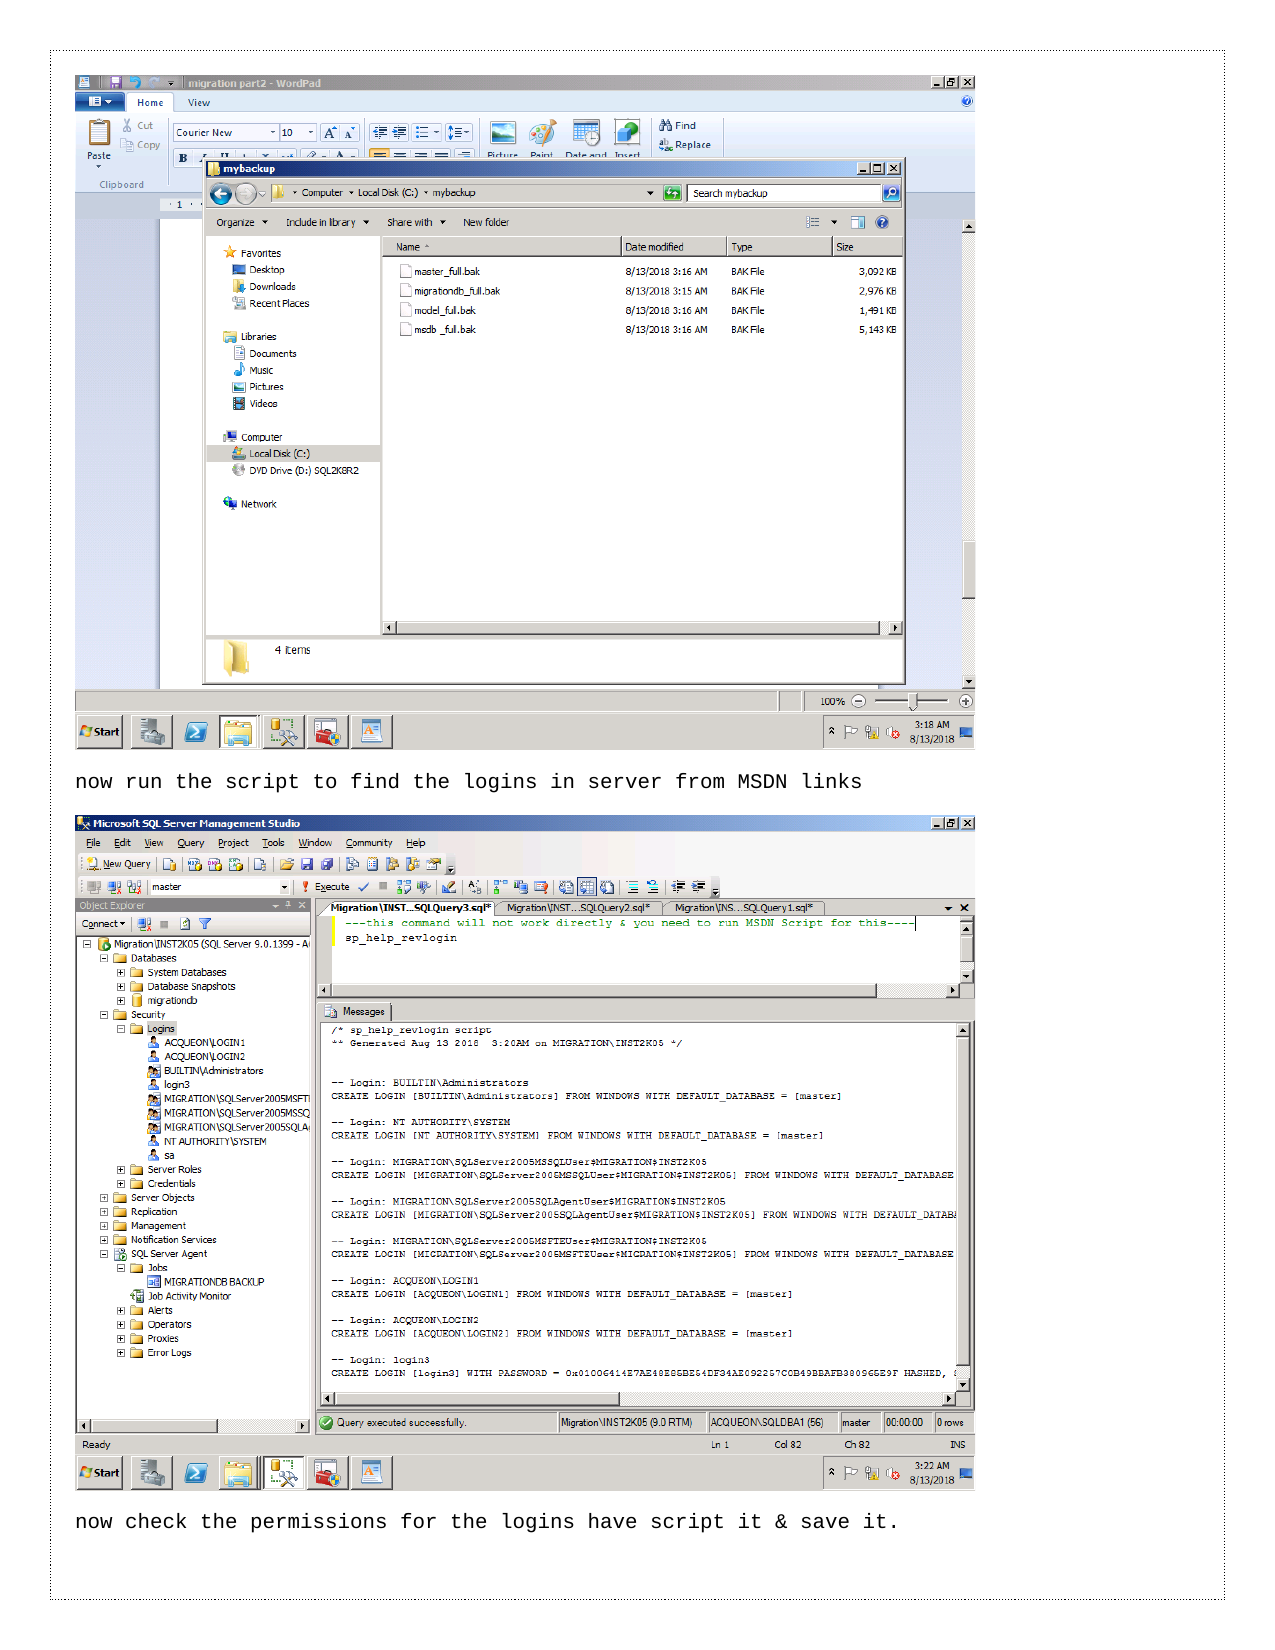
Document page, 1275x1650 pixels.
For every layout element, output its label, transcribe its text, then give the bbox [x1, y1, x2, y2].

picture [75, 815, 976, 1491]
text now check the permissions for the logins have script it & save it. [75, 1511, 1200, 1535]
picture [75, 75, 976, 750]
text now run the script to find the logins in server from MSDN links [75, 771, 1200, 794]
